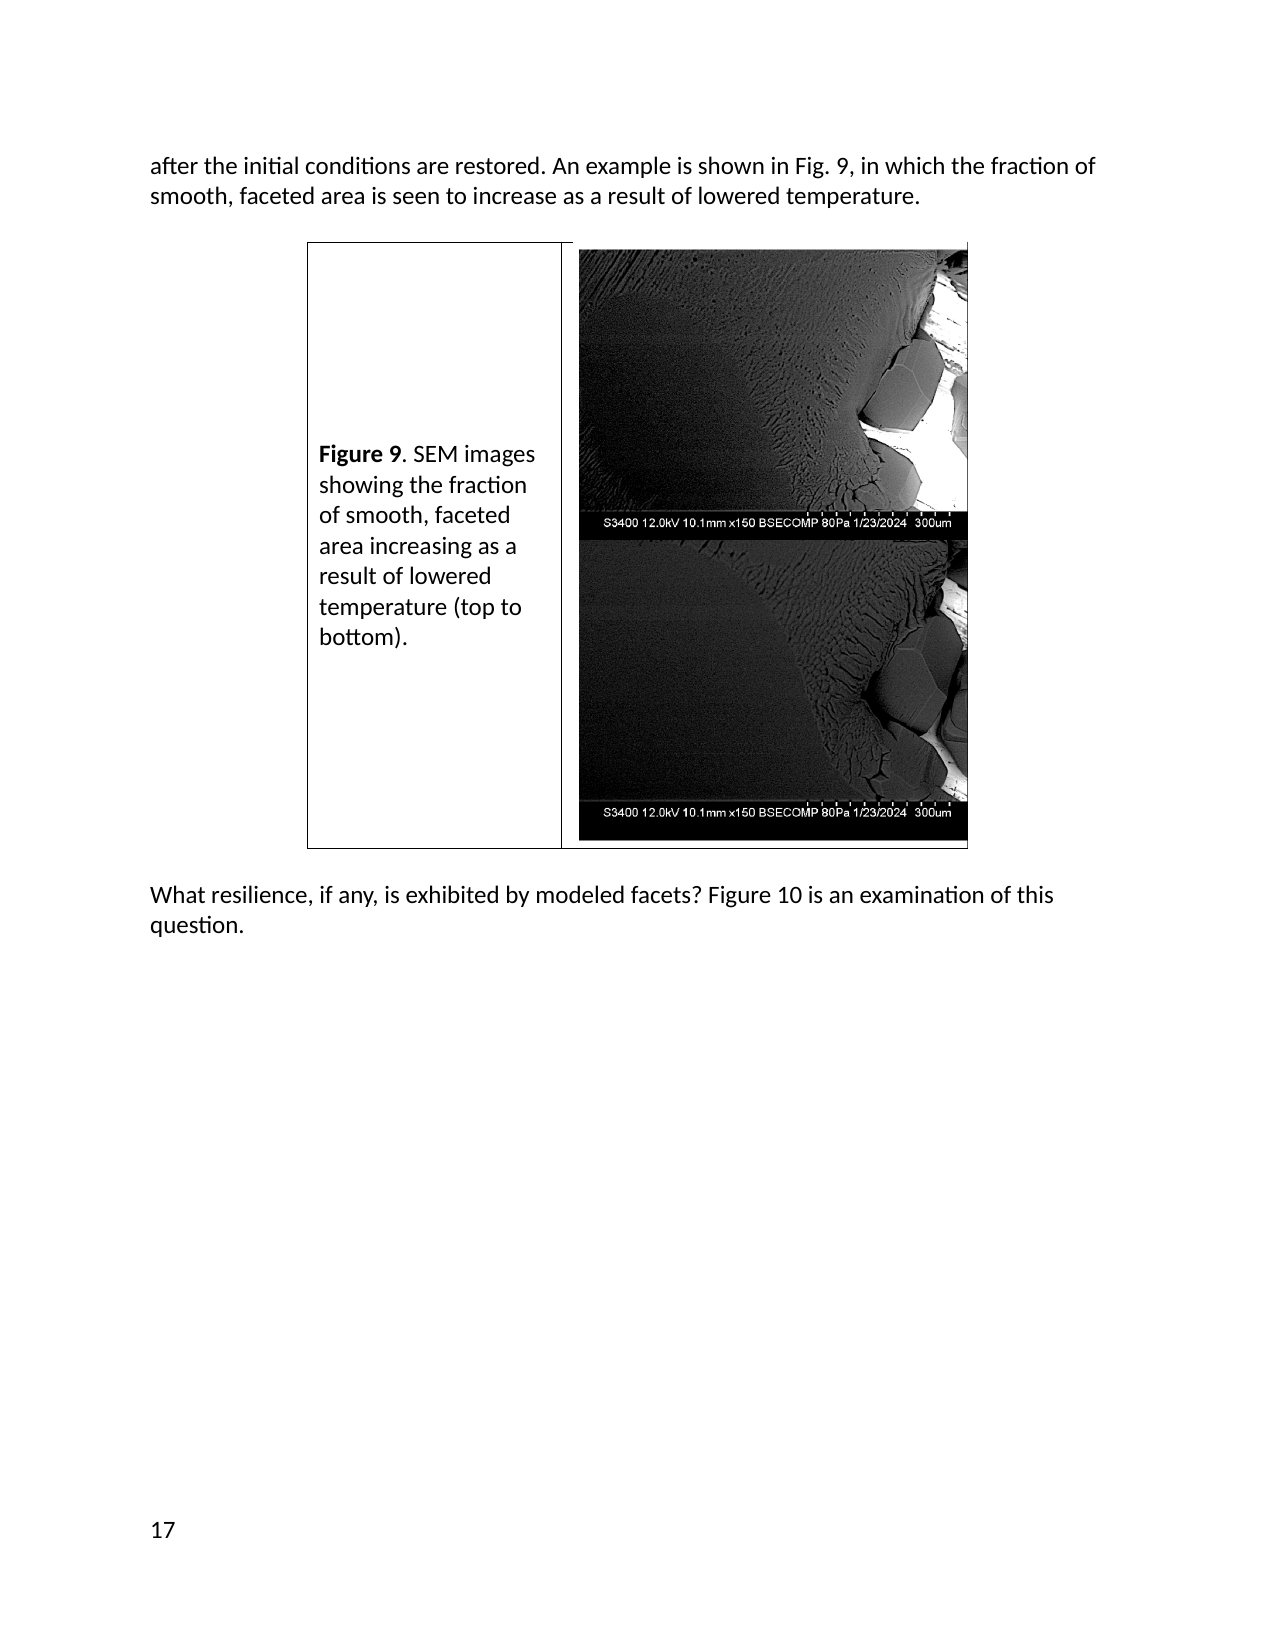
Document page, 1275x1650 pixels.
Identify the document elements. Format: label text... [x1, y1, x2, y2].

table_header Figure 9. SEM images showing the fraction of smooth, faceted area increasing as a result of lowered temperature (top to bottom). [308, 243, 561, 847]
table_header [562, 243, 573, 847]
picture [573, 242, 968, 848]
text What resilience, if any, is exhibited by modeled facets? Figure 10 is an examination of this question. [150, 879, 1125, 940]
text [150, 150, 1125, 211]
